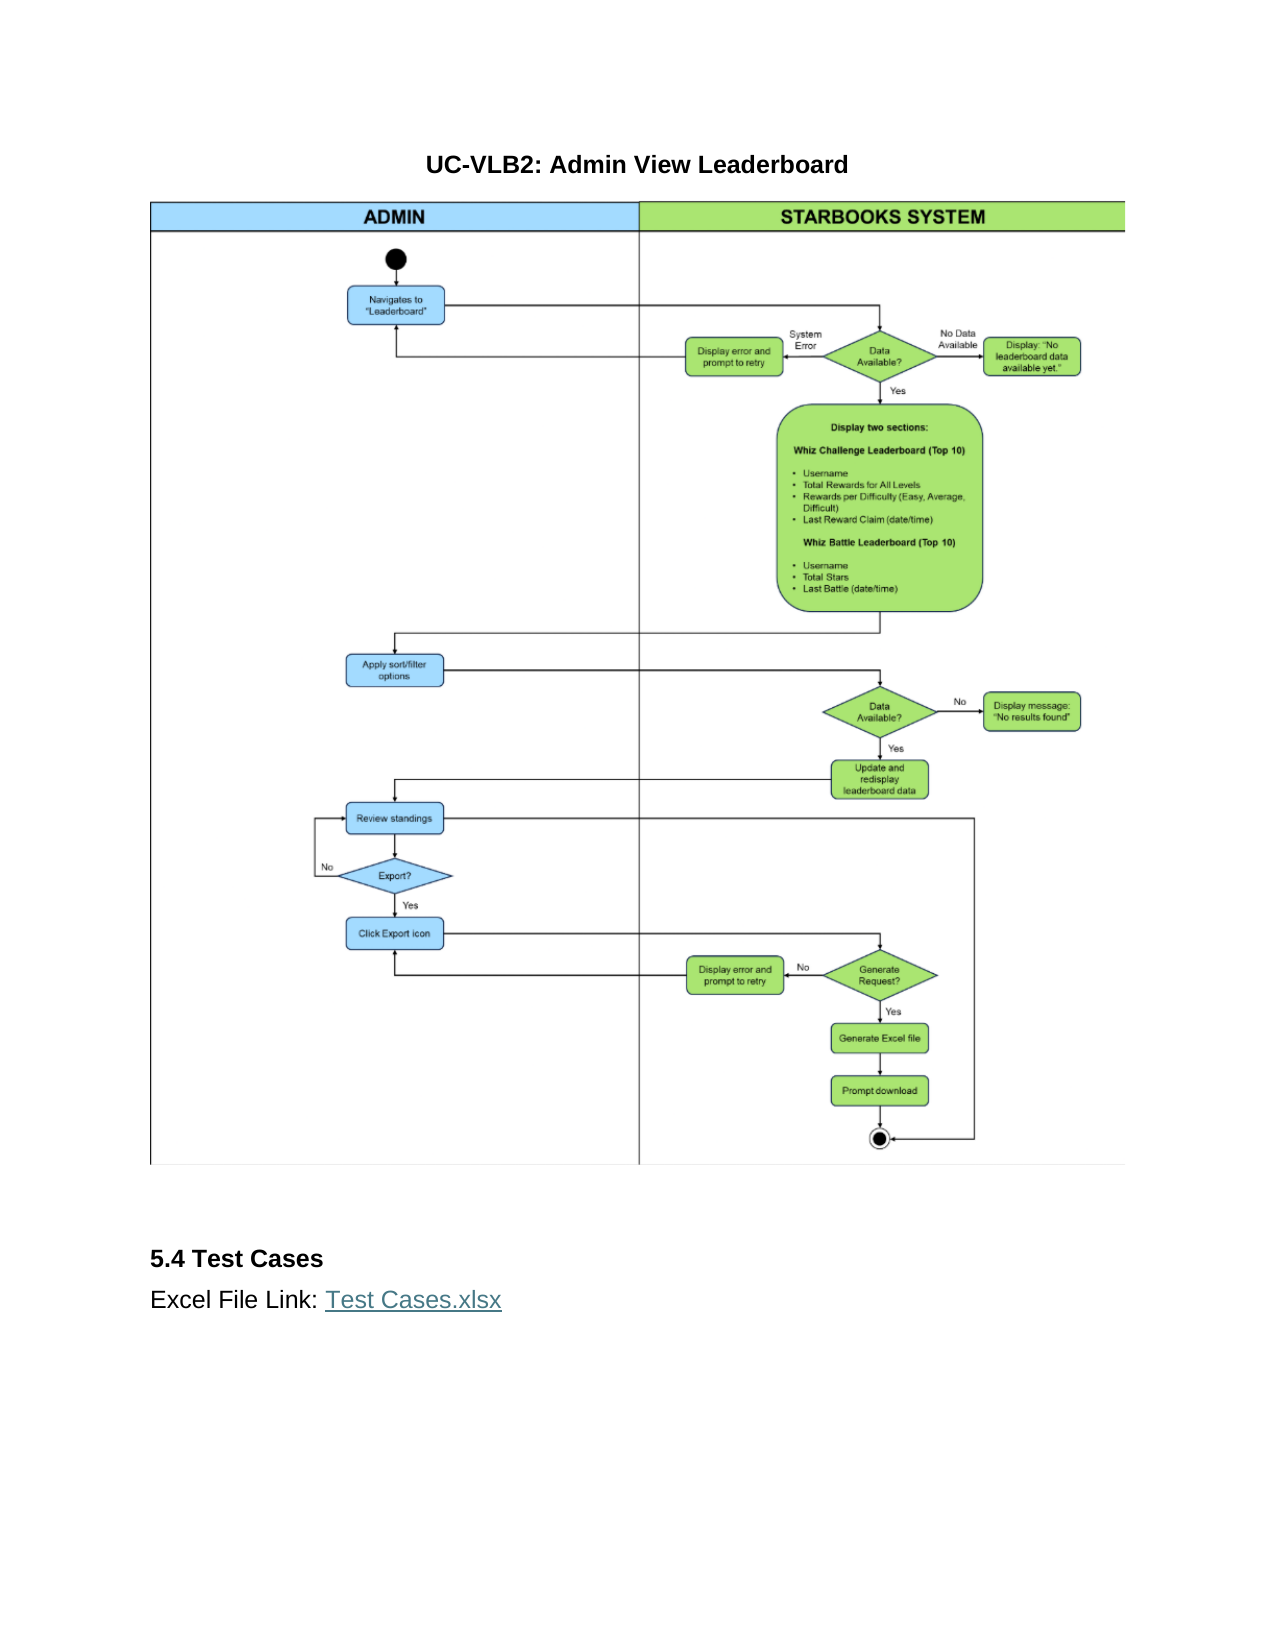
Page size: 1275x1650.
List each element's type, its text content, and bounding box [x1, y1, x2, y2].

text UC-VLB2: Admin View Leaderboard [150, 150, 1125, 179]
subtitle 5.4 Test Cases [150, 1244, 1125, 1273]
picture [150, 200, 1125, 1166]
text Excel File Link: Test Cases.xlsx [150, 1286, 1125, 1314]
